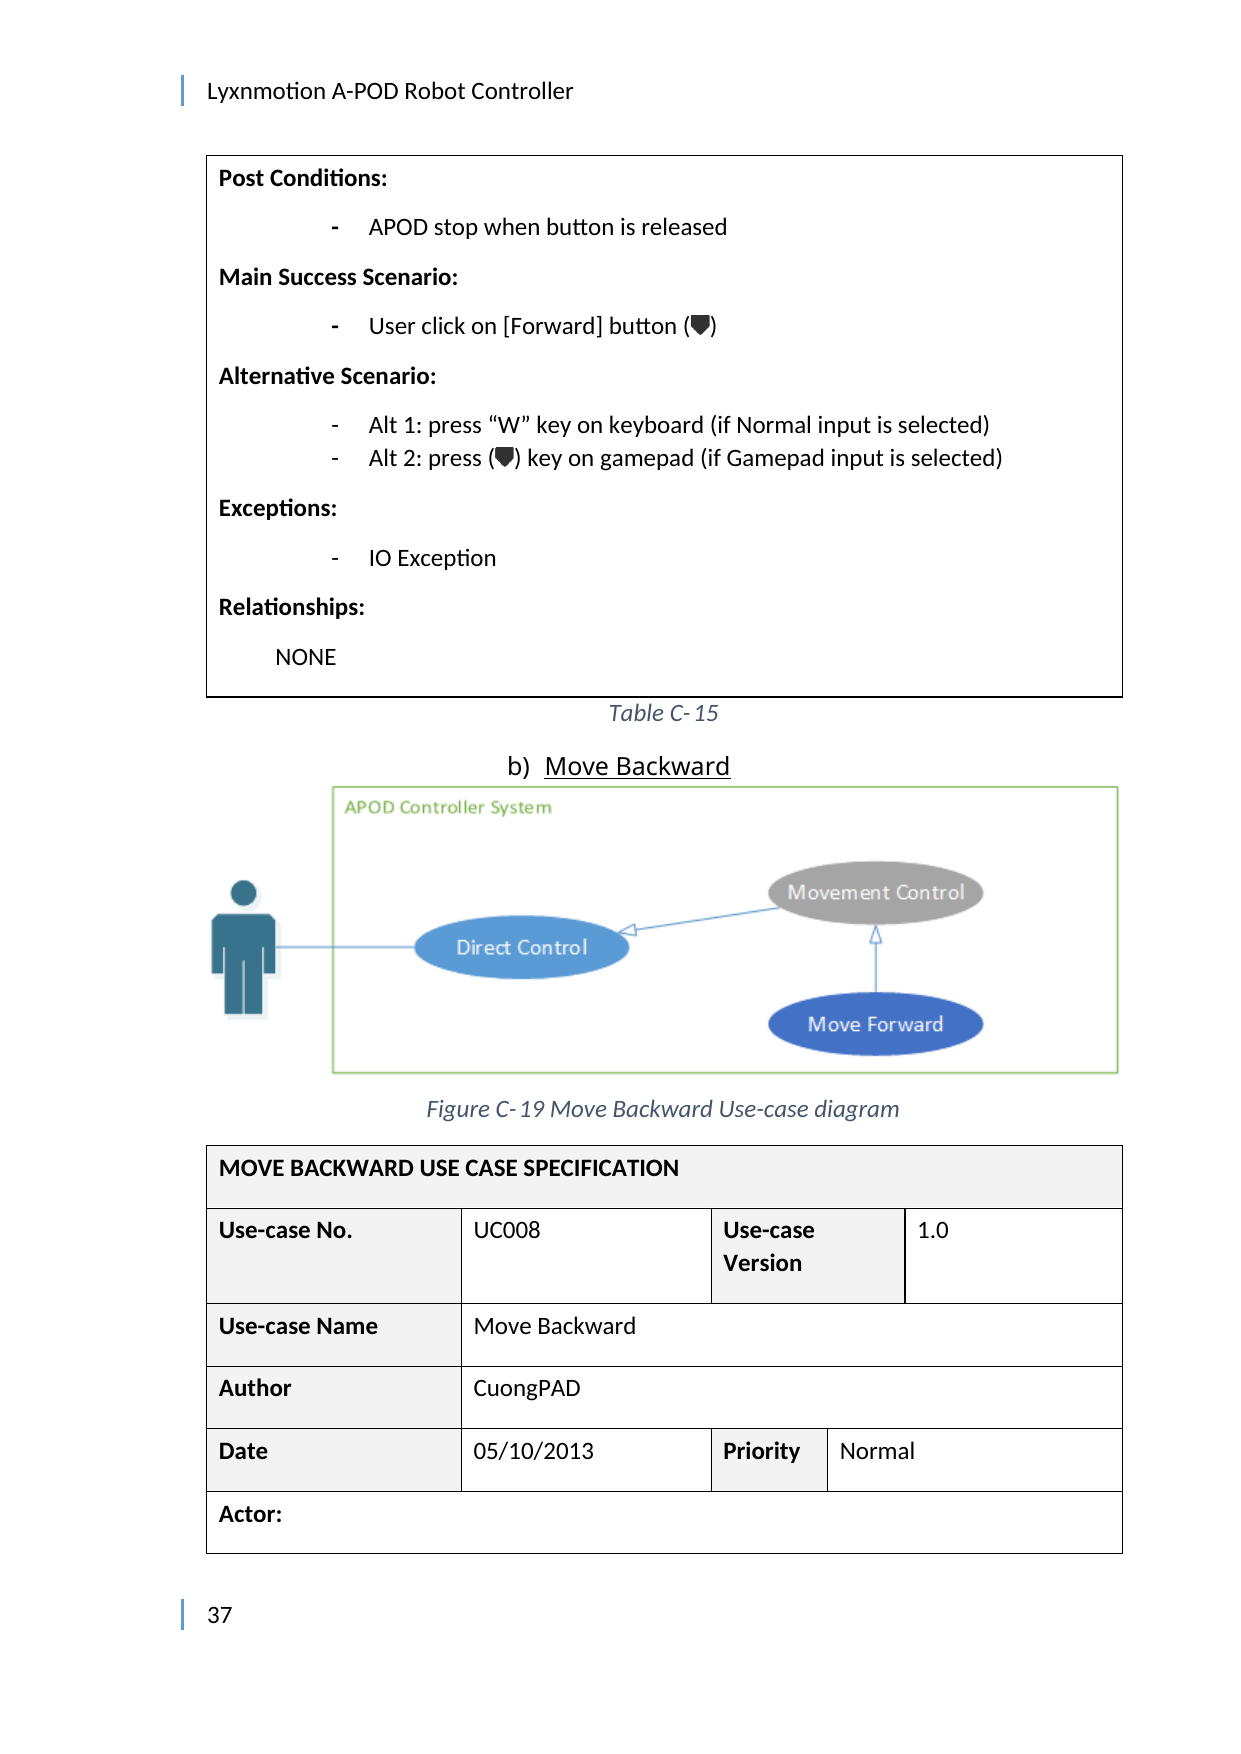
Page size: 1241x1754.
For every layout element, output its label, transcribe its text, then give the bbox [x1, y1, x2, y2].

table_cell CuongPAD [462, 1367, 1122, 1428]
table_cell Use-case Name [207, 1304, 461, 1366]
table_cell Normal [828, 1429, 1122, 1491]
table_cell Priority [712, 1429, 827, 1491]
table_cell UC008 [462, 1209, 711, 1303]
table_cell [207, 156, 1122, 696]
picture [690, 315, 710, 335]
table_cell Author [207, 1367, 461, 1428]
table_cell Move Backward [462, 1304, 1122, 1366]
subtitle Move Backward [507, 749, 1122, 783]
table_cell Date [207, 1429, 461, 1491]
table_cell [207, 1492, 1122, 1553]
table_cell 05/10/2013 [462, 1429, 711, 1491]
picture [206, 785, 1123, 1075]
table_header MOVE BACKWARD USE CASE SPECIFICATION [207, 1146, 1122, 1207]
table_cell Use-case Version [712, 1209, 904, 1303]
table_cell Use-case No. [207, 1209, 461, 1303]
picture [495, 447, 514, 467]
table_cell 1.0 [906, 1209, 1122, 1303]
